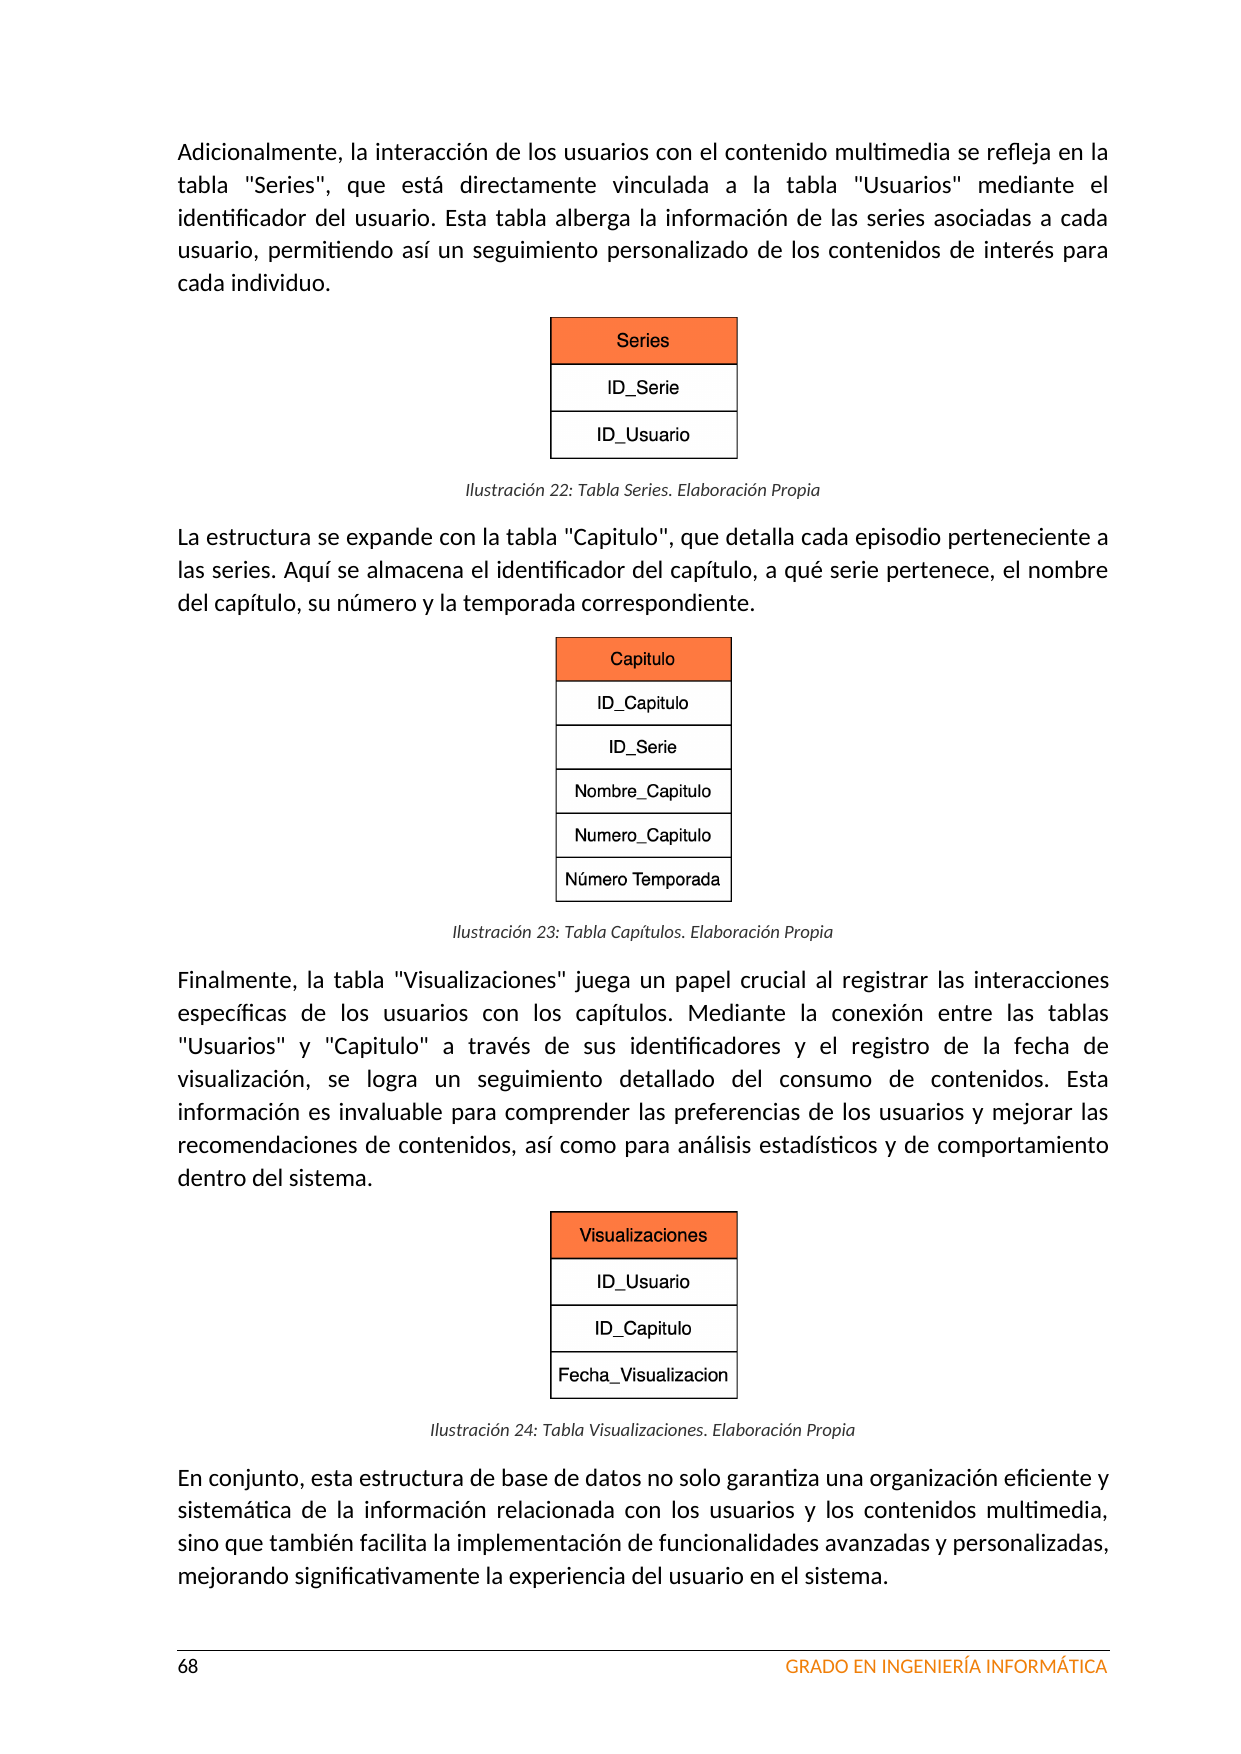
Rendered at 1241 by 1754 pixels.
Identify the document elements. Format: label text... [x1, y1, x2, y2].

text Finalmente, la tabla "Visualizaciones" juega un papel crucial al registrar las interacciones específicas de los usuarios con los capítulos. Mediante la conexión entre las tablas "Usuarios" y "Capitulo" a través de sus identificadores y el registro de la fecha de visualización, se logra un seguimiento detallado del consumo de contenidos. Esta información es invaluable para comprender las preferencias de los usuarios y mejorar las recomendaciones de contenidos, así como para análisis estadísticos y de comportamiento dentro del sistema. [177, 964, 1110, 1192]
picture [550, 317, 738, 459]
text La estructura se expande con la tabla "Capitulo", que detalla cada episodio perteneciente a las series. Aquí se almacena el identificador del capítulo, a qué serie pertenece, el nombre del capítulo, su número y la temporada correspondiente. [177, 522, 1110, 618]
picture [555, 637, 732, 902]
text En conjunto, esta estructura de base de datos no solo garantiza una organización eficiente y sistemática de la información relacionada con los usuarios y los contenidos multimedia, sino que también facilita la implementación de funcionalidades avanzadas y personalizadas, mejorando significativamente la experiencia del usuario en el sistema. [177, 1462, 1110, 1591]
picture [550, 1211, 738, 1399]
text Adicionalmente, la interacción de los usuarios con el contenido multimedia se refleja en la tabla "Series", que está directamente vinculada a la tabla "Usuarios" mediante el identificador del usuario. Esta tabla alberga la información de las series asociadas a cada usuario, permitiendo así un seguimiento personalizado de los contenidos de interés para cada individuo. [177, 136, 1110, 298]
